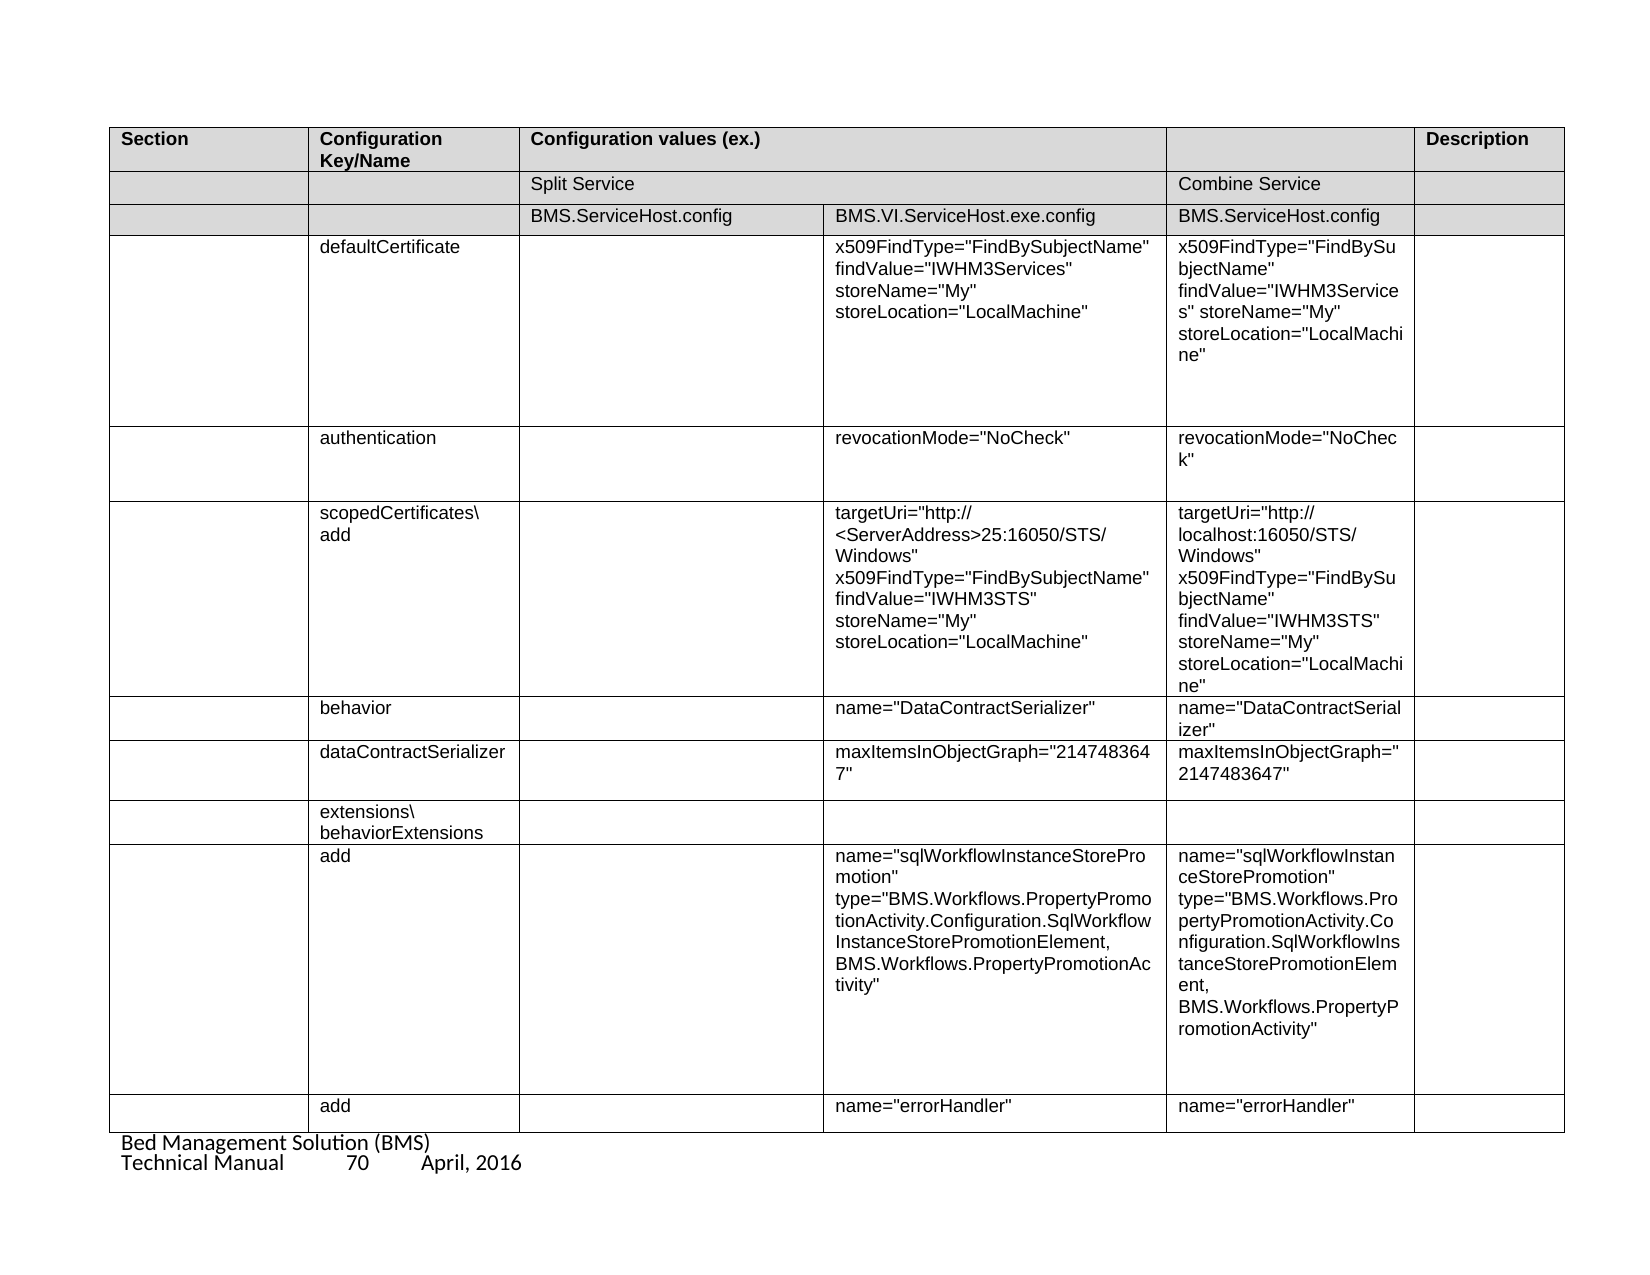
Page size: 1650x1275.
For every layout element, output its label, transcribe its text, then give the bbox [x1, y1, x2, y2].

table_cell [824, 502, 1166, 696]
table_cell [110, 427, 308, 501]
table_cell [309, 205, 519, 235]
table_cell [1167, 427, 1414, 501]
table_cell BMS.ServiceHost.config [1167, 205, 1414, 235]
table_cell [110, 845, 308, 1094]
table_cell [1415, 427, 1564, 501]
table_header Description [1415, 128, 1564, 171]
table_cell Combine Service [1167, 172, 1414, 204]
table_cell BMS.ServiceHost.config [520, 205, 823, 235]
table_cell [1415, 236, 1564, 426]
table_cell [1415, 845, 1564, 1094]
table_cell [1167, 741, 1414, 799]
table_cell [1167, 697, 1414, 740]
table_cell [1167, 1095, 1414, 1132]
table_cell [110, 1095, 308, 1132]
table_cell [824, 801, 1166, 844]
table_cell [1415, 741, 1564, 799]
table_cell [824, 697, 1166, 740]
table_cell [520, 236, 823, 426]
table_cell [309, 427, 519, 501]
table_cell [110, 205, 308, 235]
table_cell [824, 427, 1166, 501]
table_cell BMS.VI.ServiceHost.exe.config [824, 205, 1166, 235]
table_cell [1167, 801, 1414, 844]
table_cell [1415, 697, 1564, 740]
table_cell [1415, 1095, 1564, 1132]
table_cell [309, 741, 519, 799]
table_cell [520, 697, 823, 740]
table_cell x509FindType="FindBySubjectName" findValue="IWHM3Services" storeName="My" storeLocation="LocalMachine" [824, 236, 1166, 426]
table_header Section [110, 128, 308, 171]
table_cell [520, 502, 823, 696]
table_header Configuration values (ex.) [520, 128, 1166, 171]
table_cell [309, 172, 519, 204]
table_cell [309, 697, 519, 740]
table_cell [1415, 172, 1564, 204]
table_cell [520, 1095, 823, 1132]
table_header [1167, 128, 1414, 171]
table_cell [110, 172, 308, 204]
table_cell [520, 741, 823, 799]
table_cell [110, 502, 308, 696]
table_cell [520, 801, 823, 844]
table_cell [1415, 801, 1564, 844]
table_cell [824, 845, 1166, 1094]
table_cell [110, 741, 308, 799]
table_cell [110, 236, 308, 426]
table_header Configuration Key/Name [309, 128, 519, 171]
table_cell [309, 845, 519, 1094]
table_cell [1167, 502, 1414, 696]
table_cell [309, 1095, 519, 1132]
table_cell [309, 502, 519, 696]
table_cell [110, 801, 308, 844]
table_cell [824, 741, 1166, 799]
table_cell Split Service [520, 172, 1166, 204]
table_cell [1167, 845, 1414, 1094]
table_cell [1415, 205, 1564, 235]
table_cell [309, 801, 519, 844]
table_cell defaultCertificate [309, 236, 519, 426]
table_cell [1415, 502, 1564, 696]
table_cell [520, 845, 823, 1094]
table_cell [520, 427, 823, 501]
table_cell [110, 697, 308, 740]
table_cell x509FindType="FindBySubjectName" findValue="IWHM3Services" storeName="My" storeLocation="LocalMachine" [1167, 236, 1414, 426]
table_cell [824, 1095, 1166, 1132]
